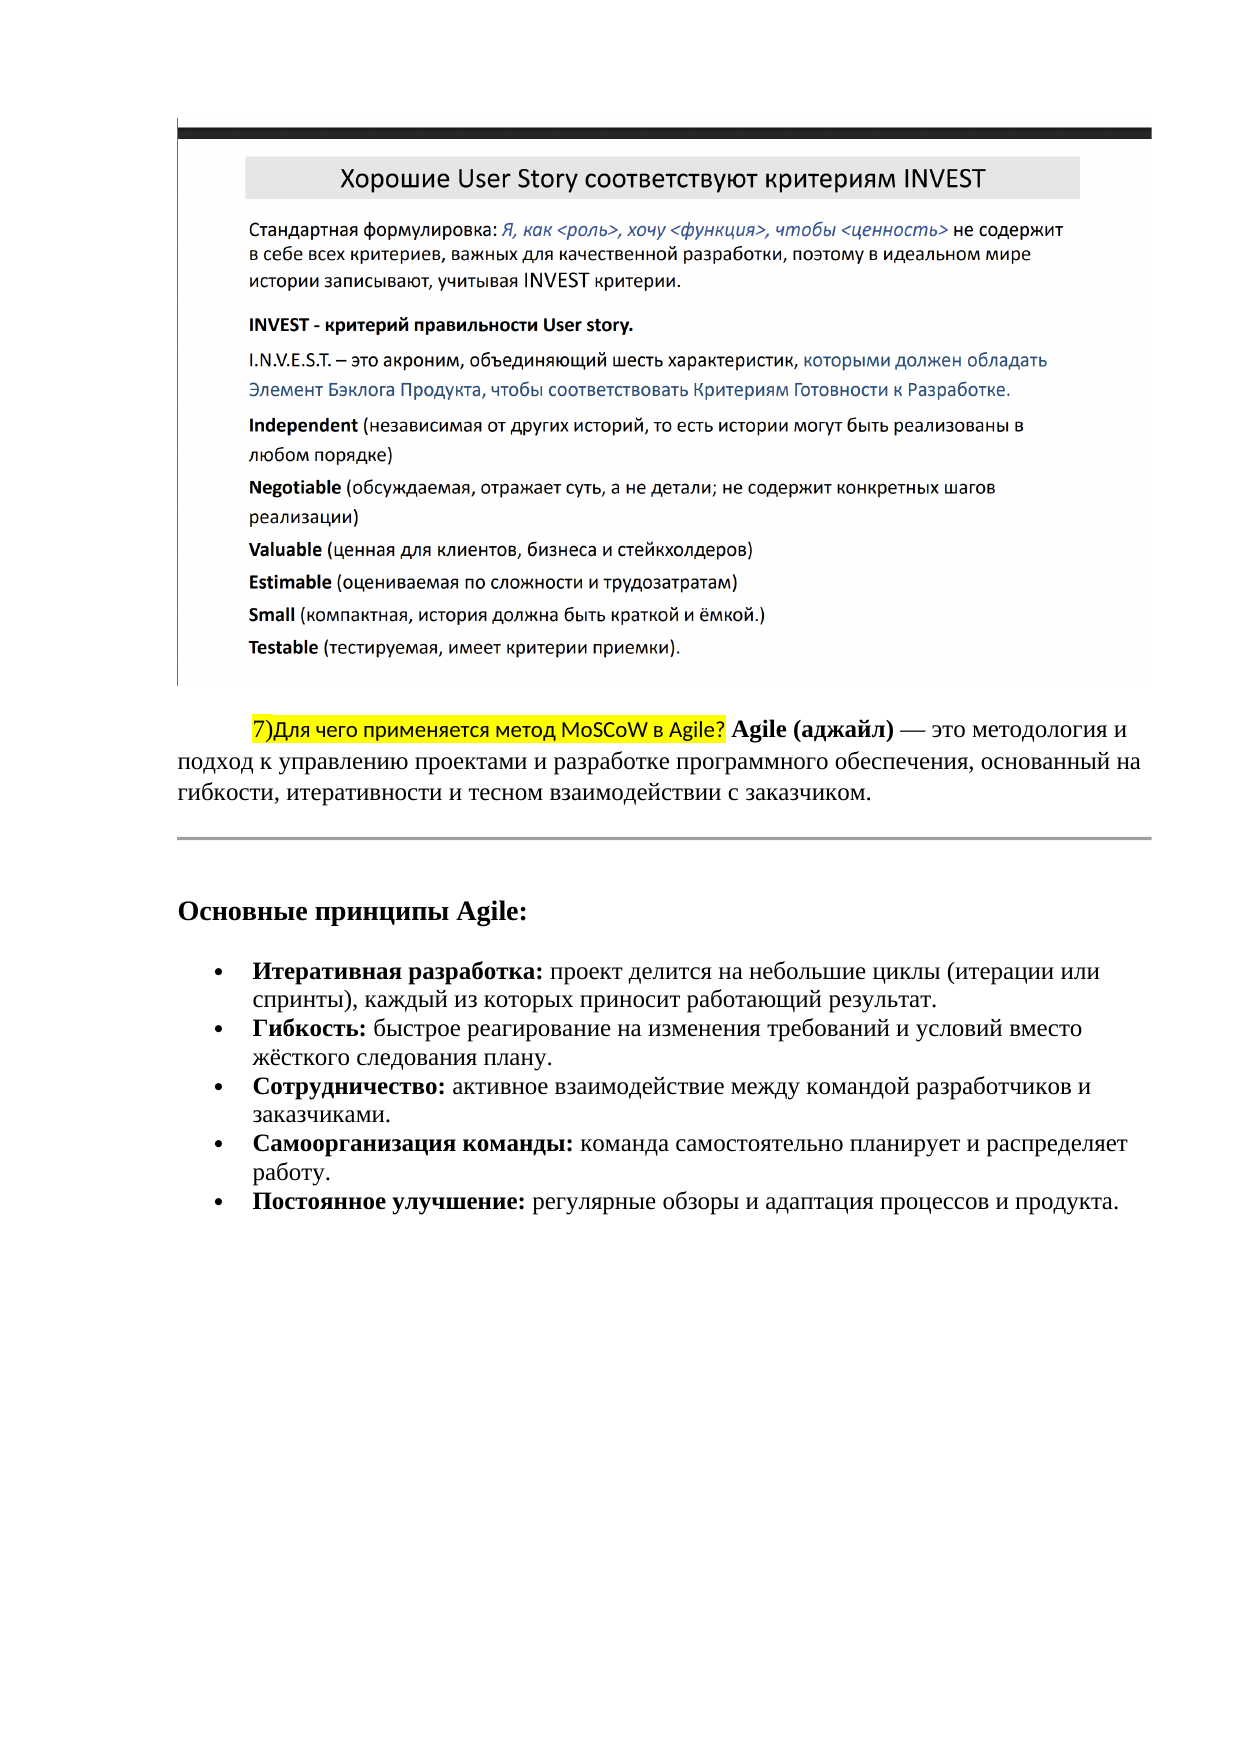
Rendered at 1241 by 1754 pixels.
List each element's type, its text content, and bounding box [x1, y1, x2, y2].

list Итеративная разработка: проект делится на небольшие циклы (итерации или спринты), каждый из которых приносит работающий результат. [215, 956, 1152, 1013]
list Гибкость: быстрое реагирование на изменения требований и условий вместо жёсткого следования плану. [215, 1013, 1152, 1071]
list Сотрудничество: активное взаимодействие между командой разработчиков и заказчиками. [215, 1071, 1152, 1128]
list Постоянное улучшение: регулярные обзоры и адаптация процессов и продукта. [215, 1186, 1152, 1214]
list Самоорганизация команды: команда самостоятельно планирует и распределяет работу. [215, 1128, 1152, 1186]
text 7)Для чего применяется метод MoSCoW в Agile? Agile (аджайл) — это методология и подход к управлению проектами и разработке программного обеспечения, основанный на гибкости, итеративности и тесном взаимодействии с заказчиком. [177, 714, 1152, 806]
picture [177, 118, 1152, 686]
text Основные принципы Agile: [177, 894, 1152, 927]
